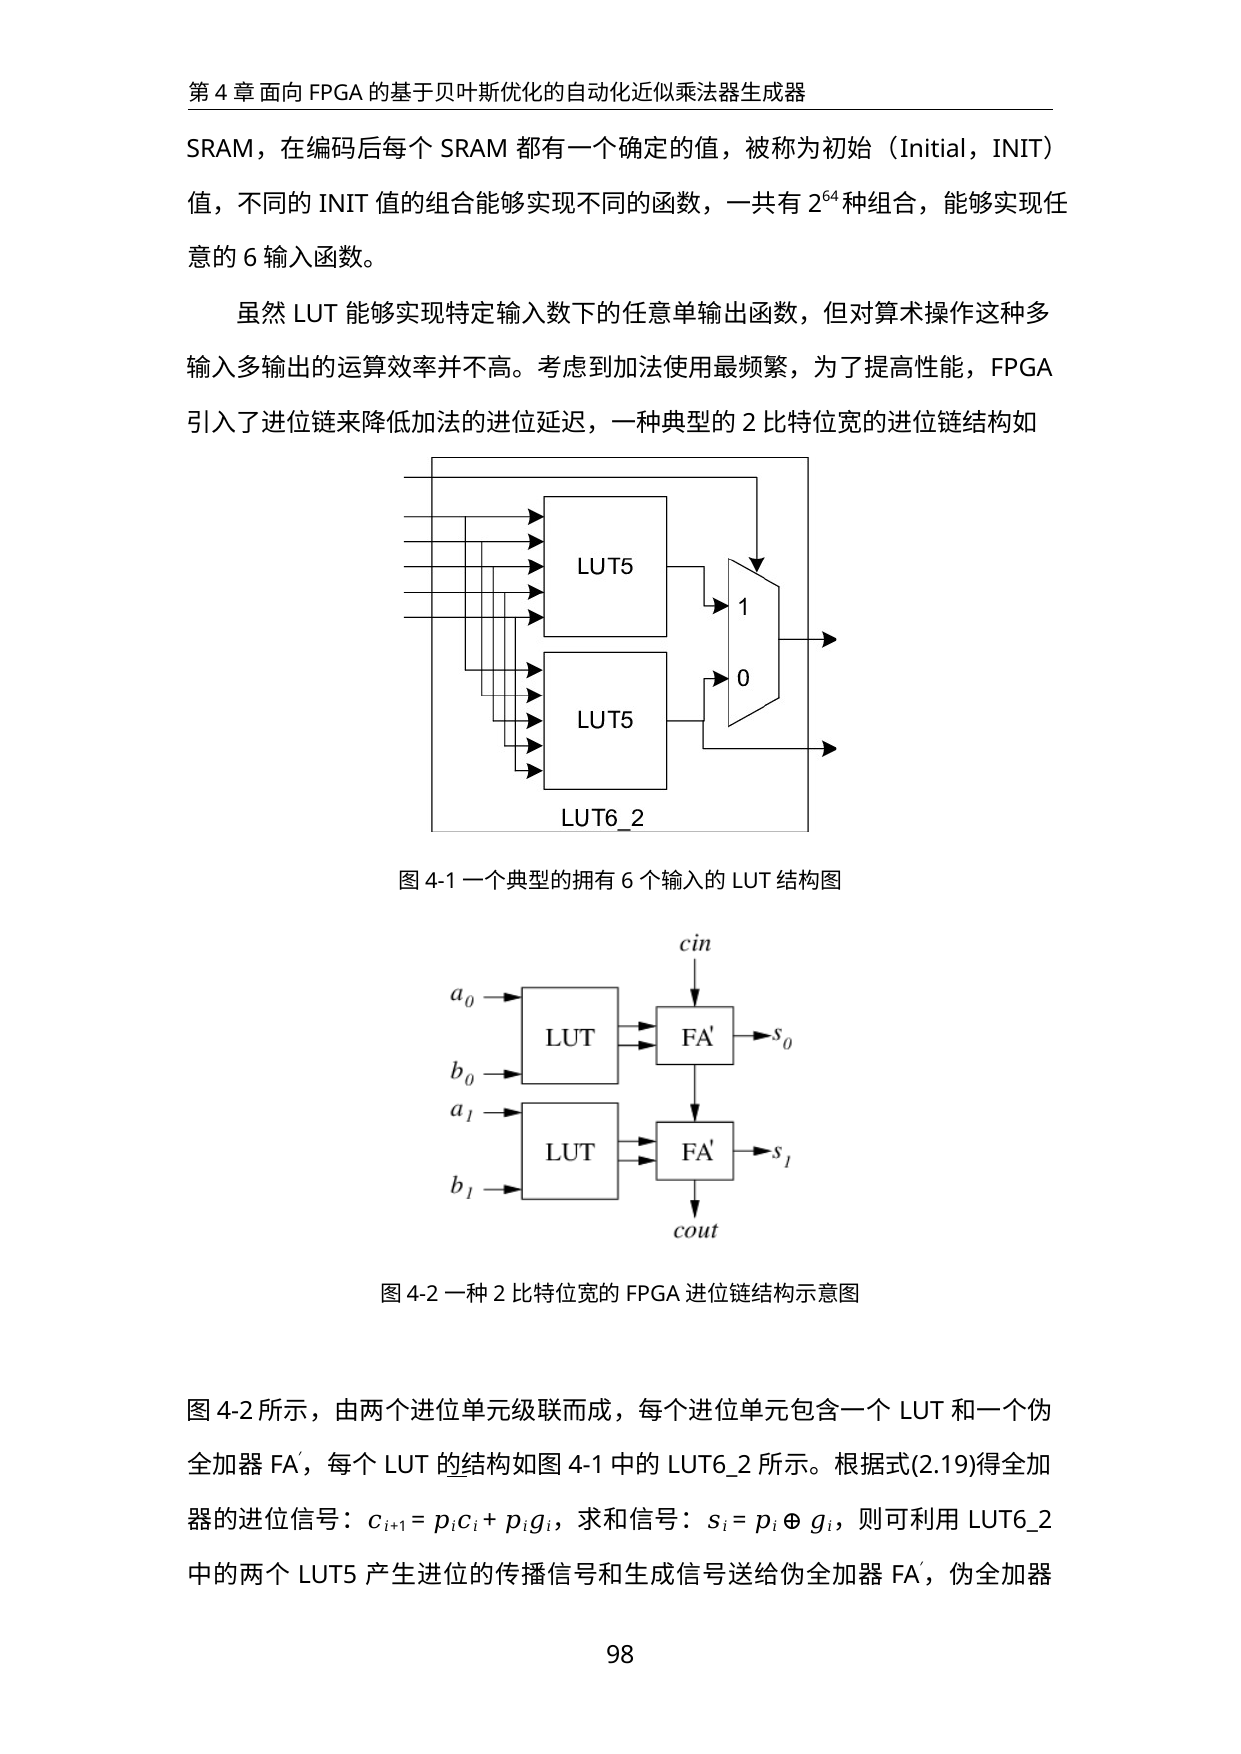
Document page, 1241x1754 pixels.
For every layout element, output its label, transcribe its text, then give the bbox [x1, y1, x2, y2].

text 图 4-2 一种 2 比特位宽的 FPGA 进位链结构示意图 [172, 1276, 1068, 1308]
picture [447, 929, 793, 1246]
picture [403, 457, 837, 832]
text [186, 1390, 1052, 1591]
text 图 4-1 一个典型的拥有 6 个输入的 LUT 结构图 [172, 863, 1068, 894]
text 虽然 LUT 能够实现特定输入数下的任意单输出函数，但对算术操作这种多输入多输出的运算效率并不高。考虑到加法使用最频繁，为了提高性能，FPGA 引入了进位链来降低加法的进位延迟，一种典型的 2 比特位宽的进位链结构如 [186, 293, 1052, 439]
text SRAM，在编码后每个 SRAM 都有一个确定的值，被称为初始（Initial，INIT）值，不同的 INIT 值的组合能够实现不同的函数，一共有 264 种组合，能够实现任意的 6 输入函数。 [186, 109, 1068, 274]
